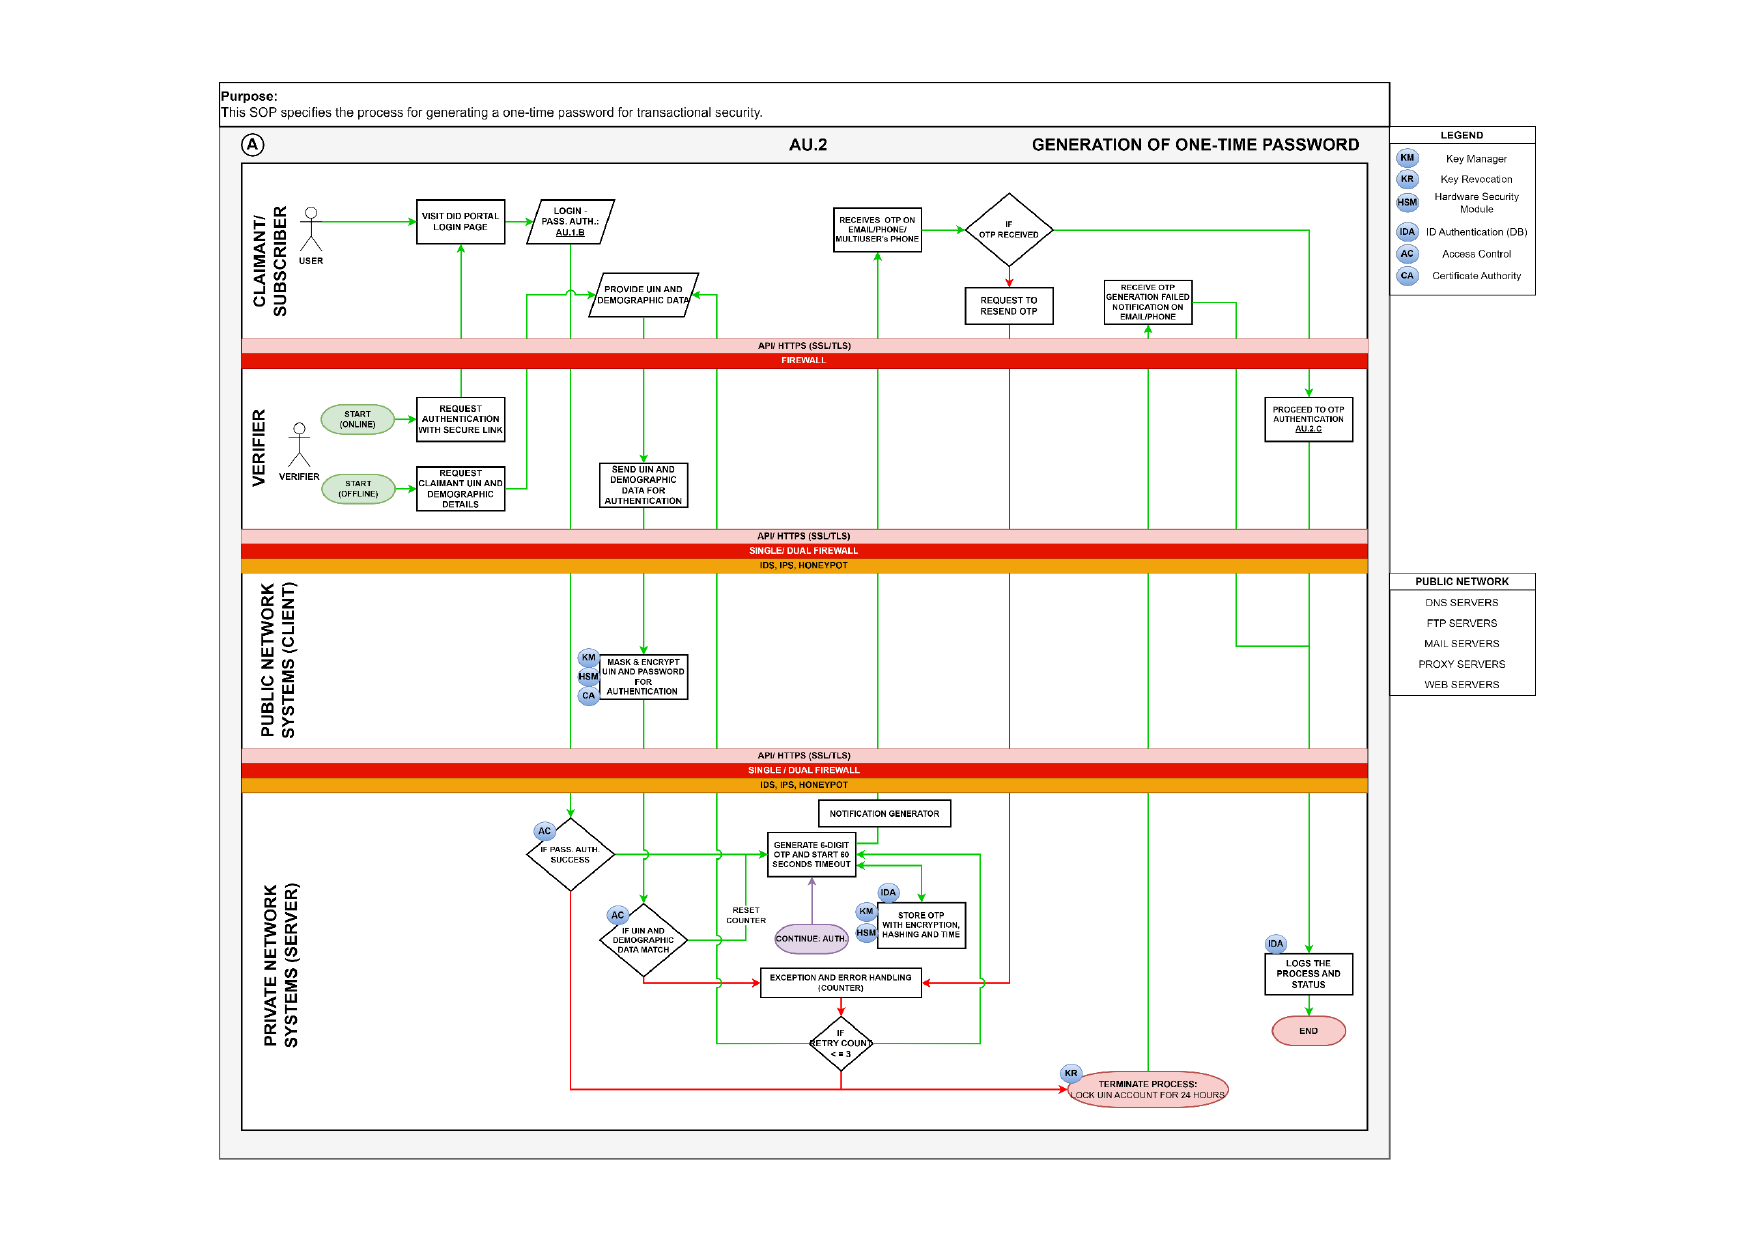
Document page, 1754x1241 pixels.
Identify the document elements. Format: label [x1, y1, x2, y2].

picture [211, 75, 1543, 1166]
